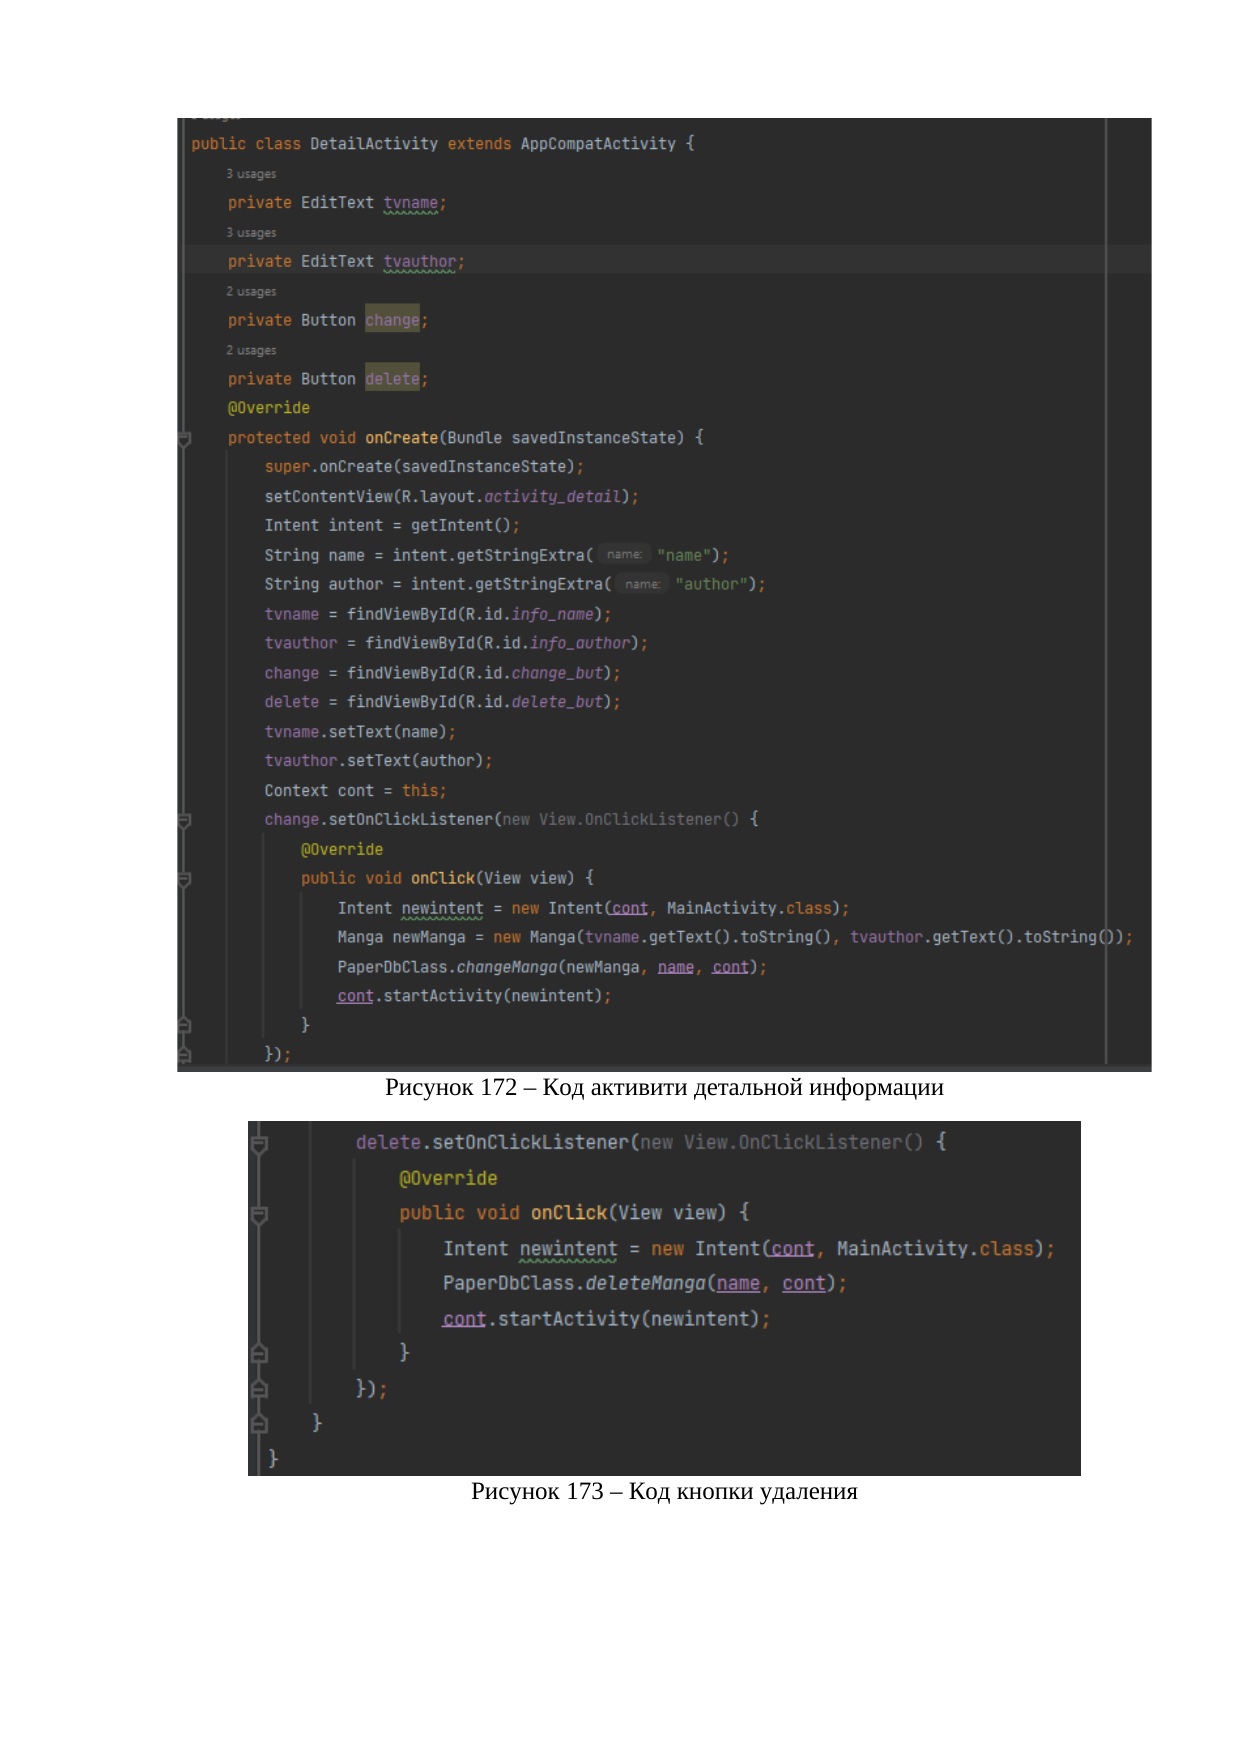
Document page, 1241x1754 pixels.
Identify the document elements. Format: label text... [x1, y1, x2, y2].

text Рисунок 173 – Код кнопки удаления [177, 1476, 1152, 1505]
picture [248, 1121, 1081, 1476]
picture [177, 118, 1152, 1072]
text Рисунок 172 – Код активити детальной информации [177, 1072, 1152, 1100]
